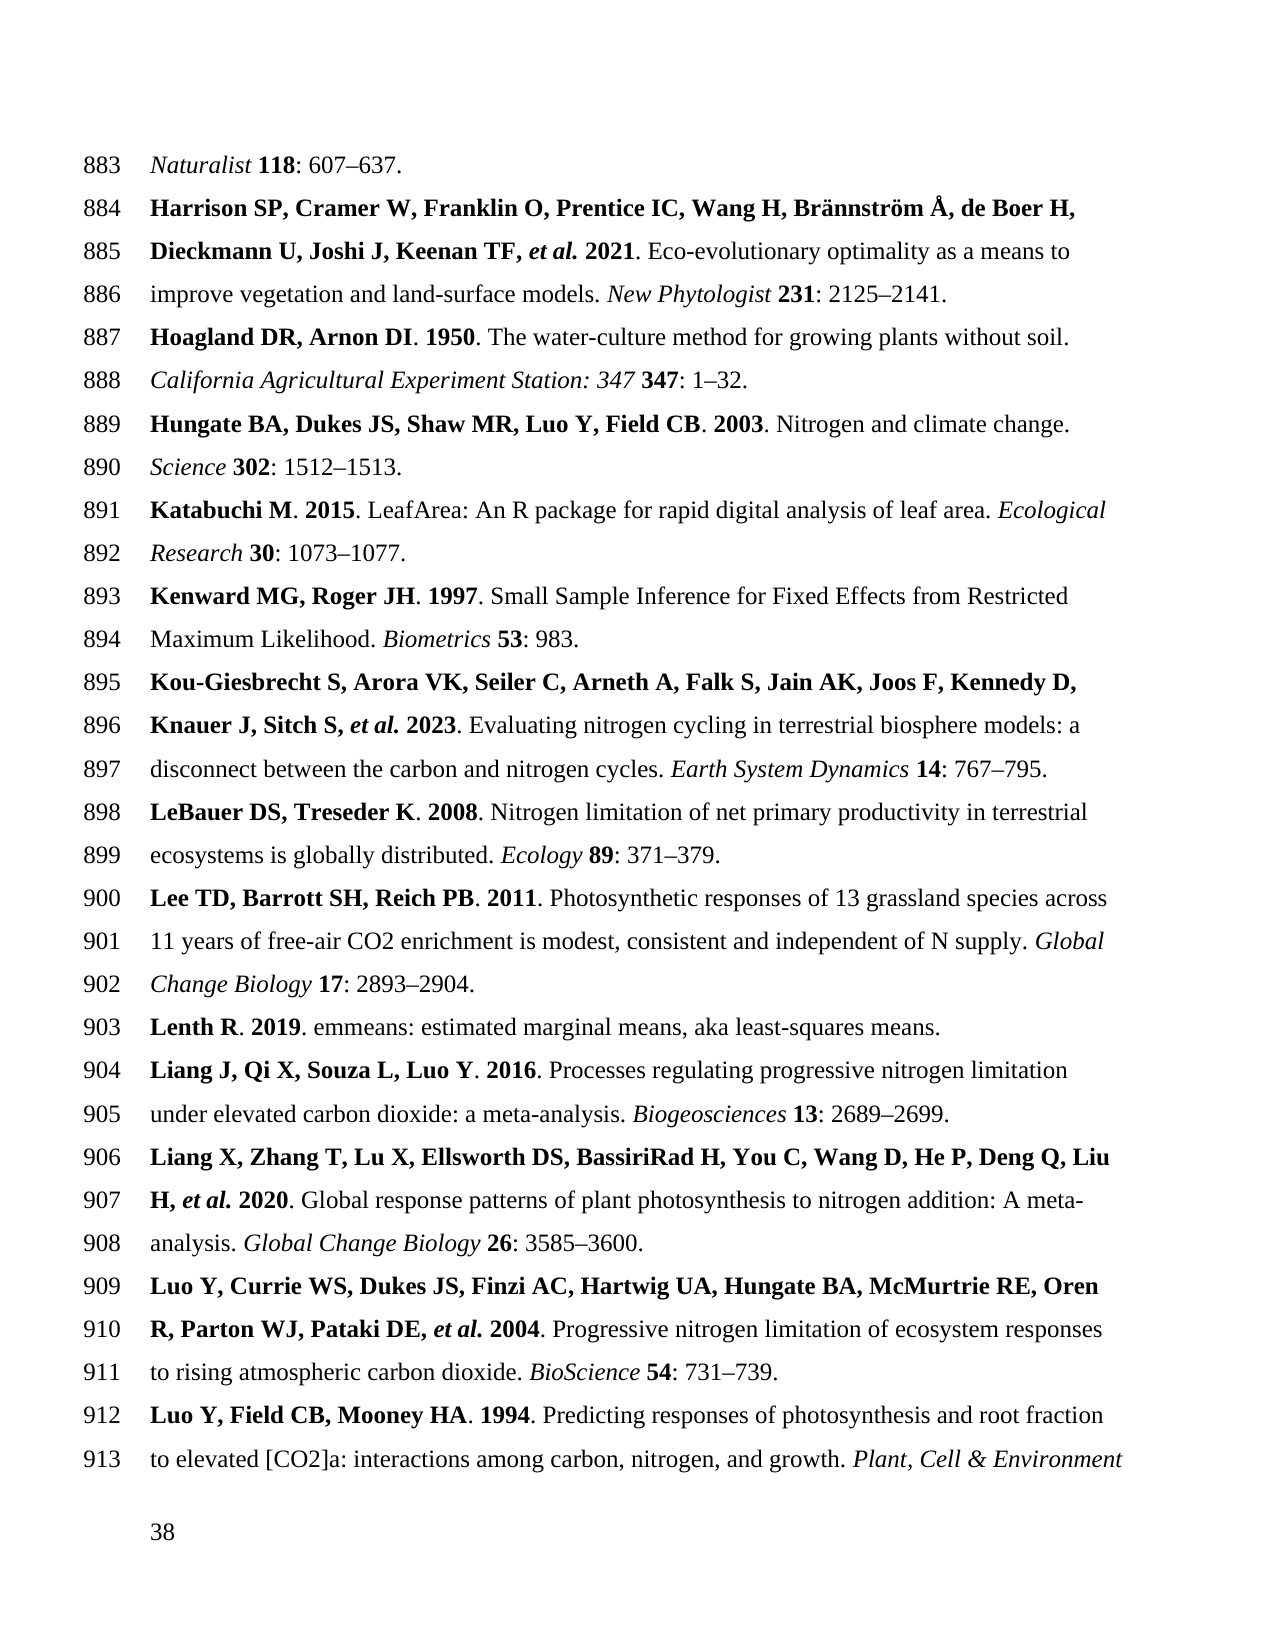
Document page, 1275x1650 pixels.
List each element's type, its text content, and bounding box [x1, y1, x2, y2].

text Hoagland DR, Arnon DI. 1950. The water-culture method for growing plants without soil. California Agricultural Experiment Station: 347 347: 1–32. [150, 322, 1125, 394]
text Katabuchi M. 2015. LeafArea: An R package for rapid digital analysis of leaf area. Ecological Research 30: 1073–1077. [150, 495, 1125, 567]
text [150, 1401, 1125, 1472]
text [150, 150, 1125, 179]
text Kenward MG, Roger JH. 1997. Small Sample Inference for Fixed Effects from Restricted Maximum Likelihood. Biometrics 53: 983. [150, 581, 1125, 653]
text Lee TD, Barrott SH, Reich PB. 2011. Photosynthetic responses of 13 grassland species across 11 years of free-air CO2 enrichment is modest, consistent and independent of N supply. Global Change Biology 17: 2893–2904. [150, 883, 1125, 998]
text Hungate BA, Dukes JS, Shaw MR, Luo Y, Field CB. 2003. Nitrogen and climate change. Science 302: 1512–1513. [150, 409, 1125, 481]
text LeBauer DS, Treseder K. 2008. Nitrogen limitation of net primary productivity in terrestrial ecosystems is globally distributed. Ecology 89: 371–379. [150, 797, 1125, 869]
text Harrison SP, Cramer W, Franklin O, Prentice IC, Wang H, Brännström Å, de Boer H, Dieckmann U, Joshi J, Keenan TF, et al. 2021. Eco-evolutionary optimality as a means to improve vegetation and land-surface models. New Phytologist 231: 2125–2141. [150, 193, 1125, 308]
text Kou-Giesbrecht S, Arora VK, Seiler C, Arneth A, Falk S, Jain AK, Joos F, Kennedy D, Knauer J, Sitch S, et al. 2023. Evaluating nitrogen cycling in terrestrial biosphere models: a disconnect between the carbon and nitrogen cycles. Earth System Dynamics 14: 767–795. [150, 667, 1125, 782]
text Liang X, Zhang T, Lu X, Ellsworth DS, BassiriRad H, You C, Wang D, He P, Deng Q, Liu H, et al. 2020. Global response patterns of plant photosynthesis to nitrogen addition: A meta‐analysis. Global Change Biology 26: 3585–3600. [150, 1142, 1125, 1257]
text Lenth R. 2019. emmeans: estimated marginal means, aka least-squares means. [150, 1012, 1125, 1041]
text Luo Y, Currie WS, Dukes JS, Finzi AC, Hartwig UA, Hungate BA, McMurtrie RE, Oren R, Parton WJ, Pataki DE, et al. 2004. Progressive nitrogen limitation of ecosystem responses to rising atmospheric carbon dioxide. BioScience 54: 731–739. [150, 1271, 1125, 1386]
text Liang J, Qi X, Souza L, Luo Y. 2016. Processes regulating progressive nitrogen limitation under elevated carbon dioxide: a meta-analysis. Biogeosciences 13: 2689–2699. [150, 1056, 1125, 1127]
